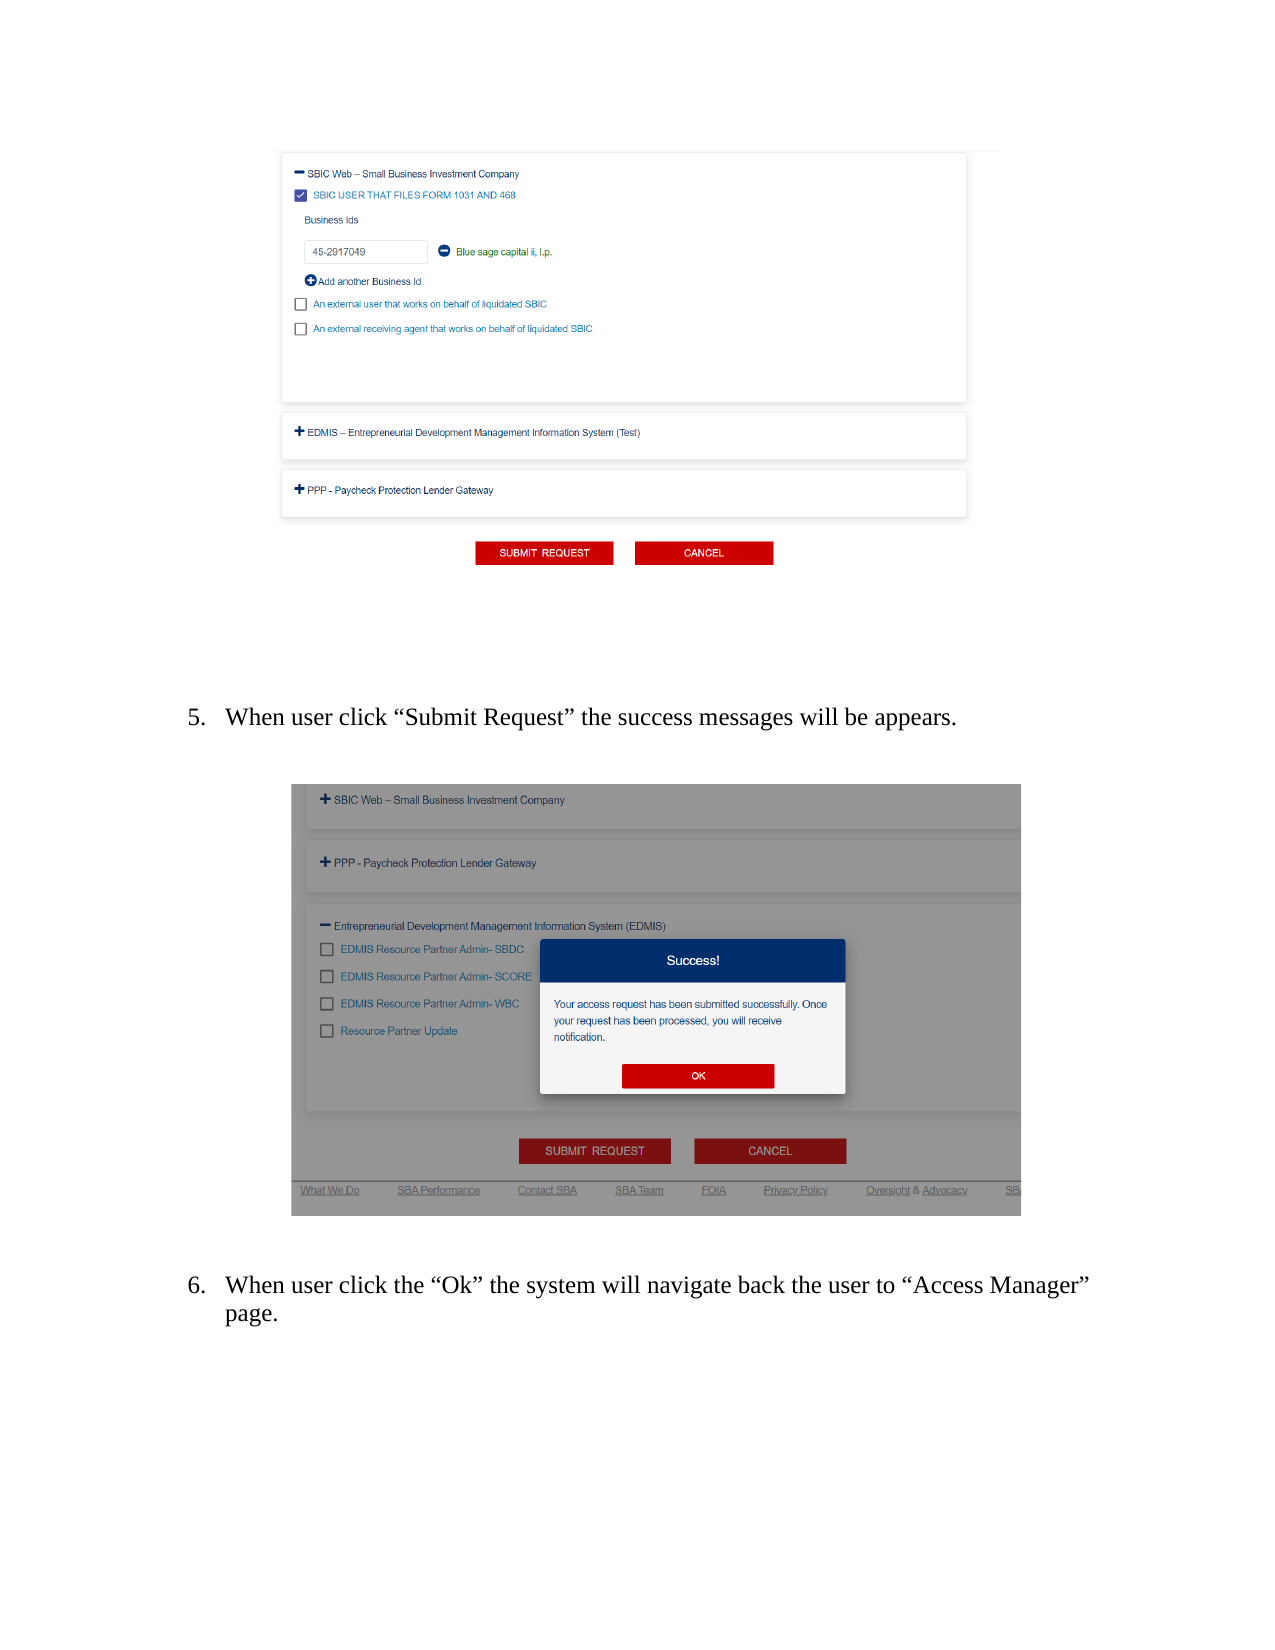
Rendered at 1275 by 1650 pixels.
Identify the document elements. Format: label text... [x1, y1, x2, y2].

picture [291, 784, 1022, 1216]
picture [273, 150, 1002, 566]
list When user click the “Ok” the system will navigate back the user to “Access Manager” page. [187, 1270, 1125, 1327]
list When user click “Submit Request” the success messages will be appears. [187, 702, 1125, 731]
